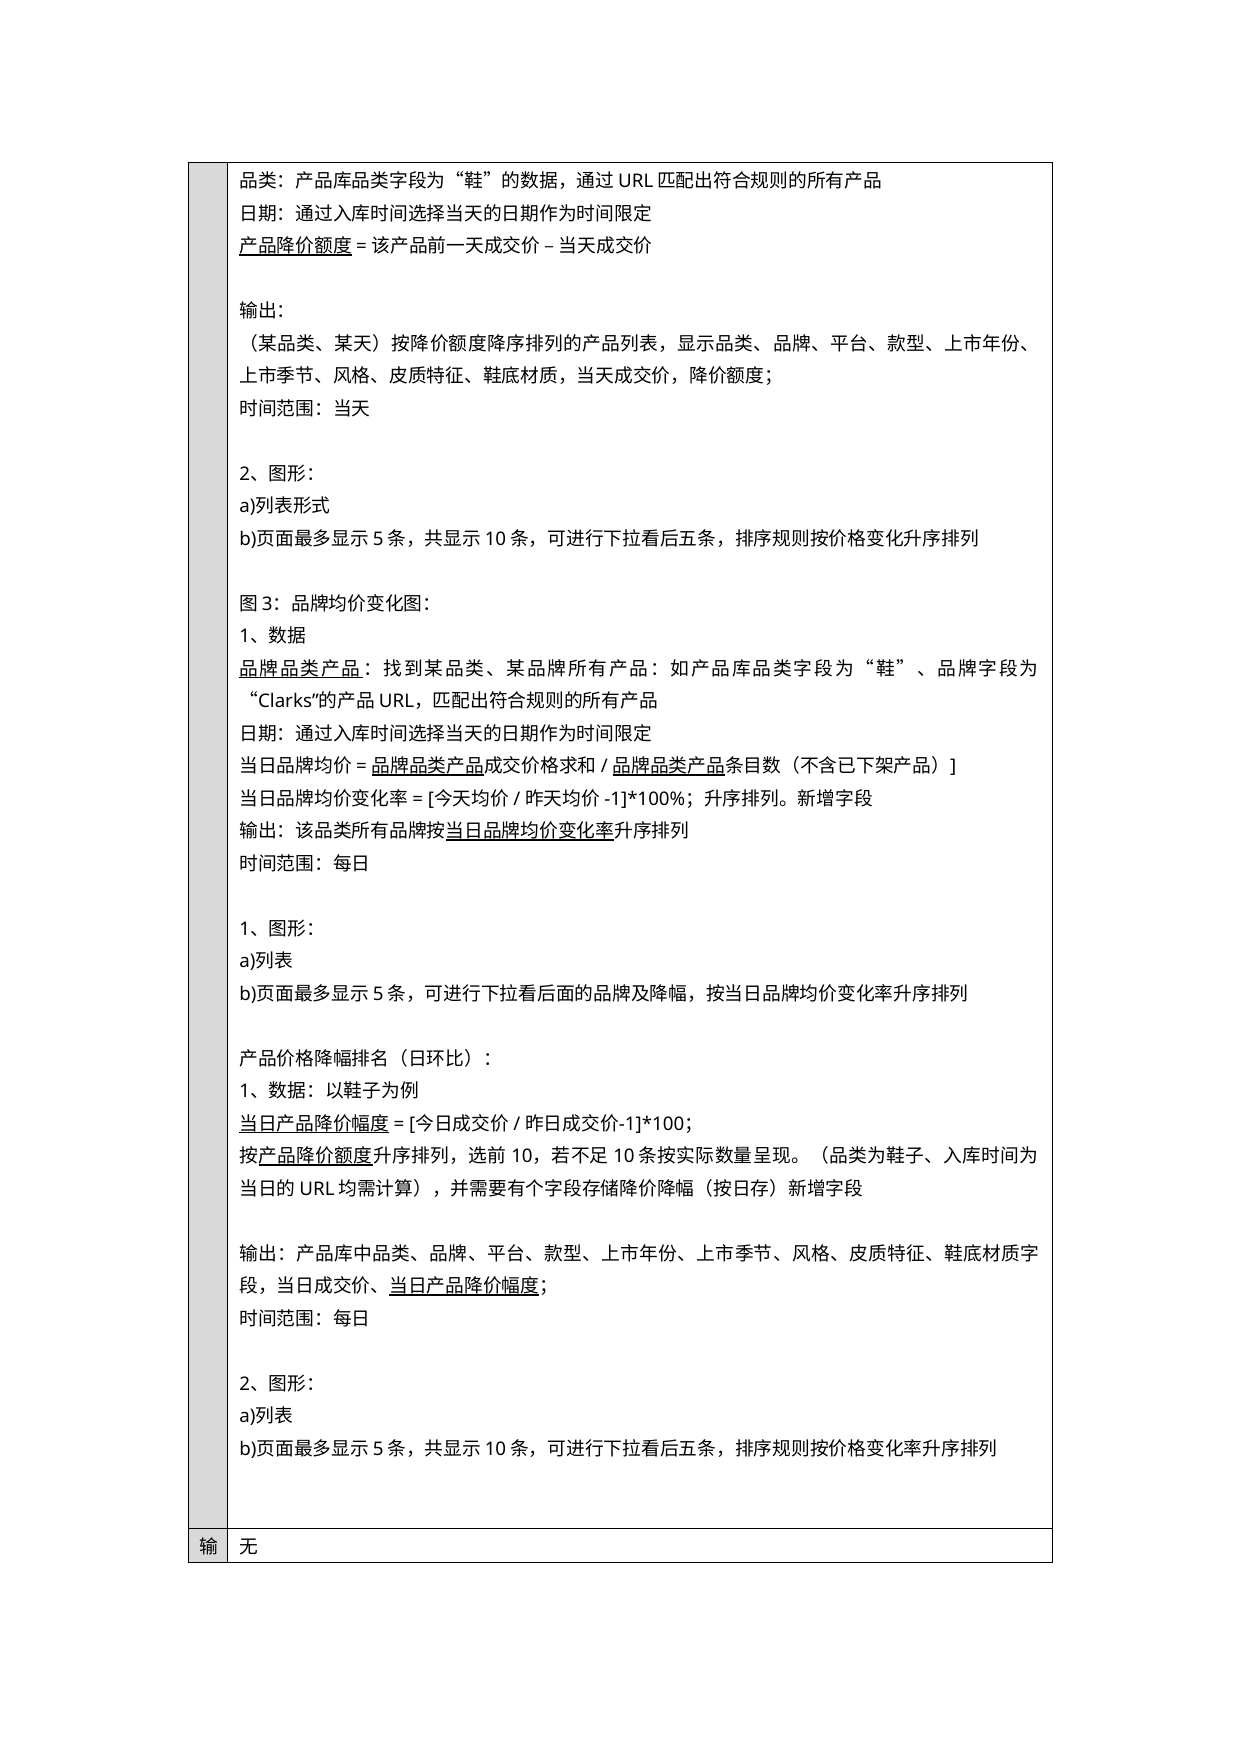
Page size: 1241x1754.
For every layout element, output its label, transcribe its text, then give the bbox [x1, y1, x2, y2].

table_cell 无 [228, 1529, 1052, 1562]
table_cell 输出/后置条件 [189, 1529, 227, 1562]
table_header 需求描述 [189, 163, 227, 1528]
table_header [228, 163, 1052, 1528]
